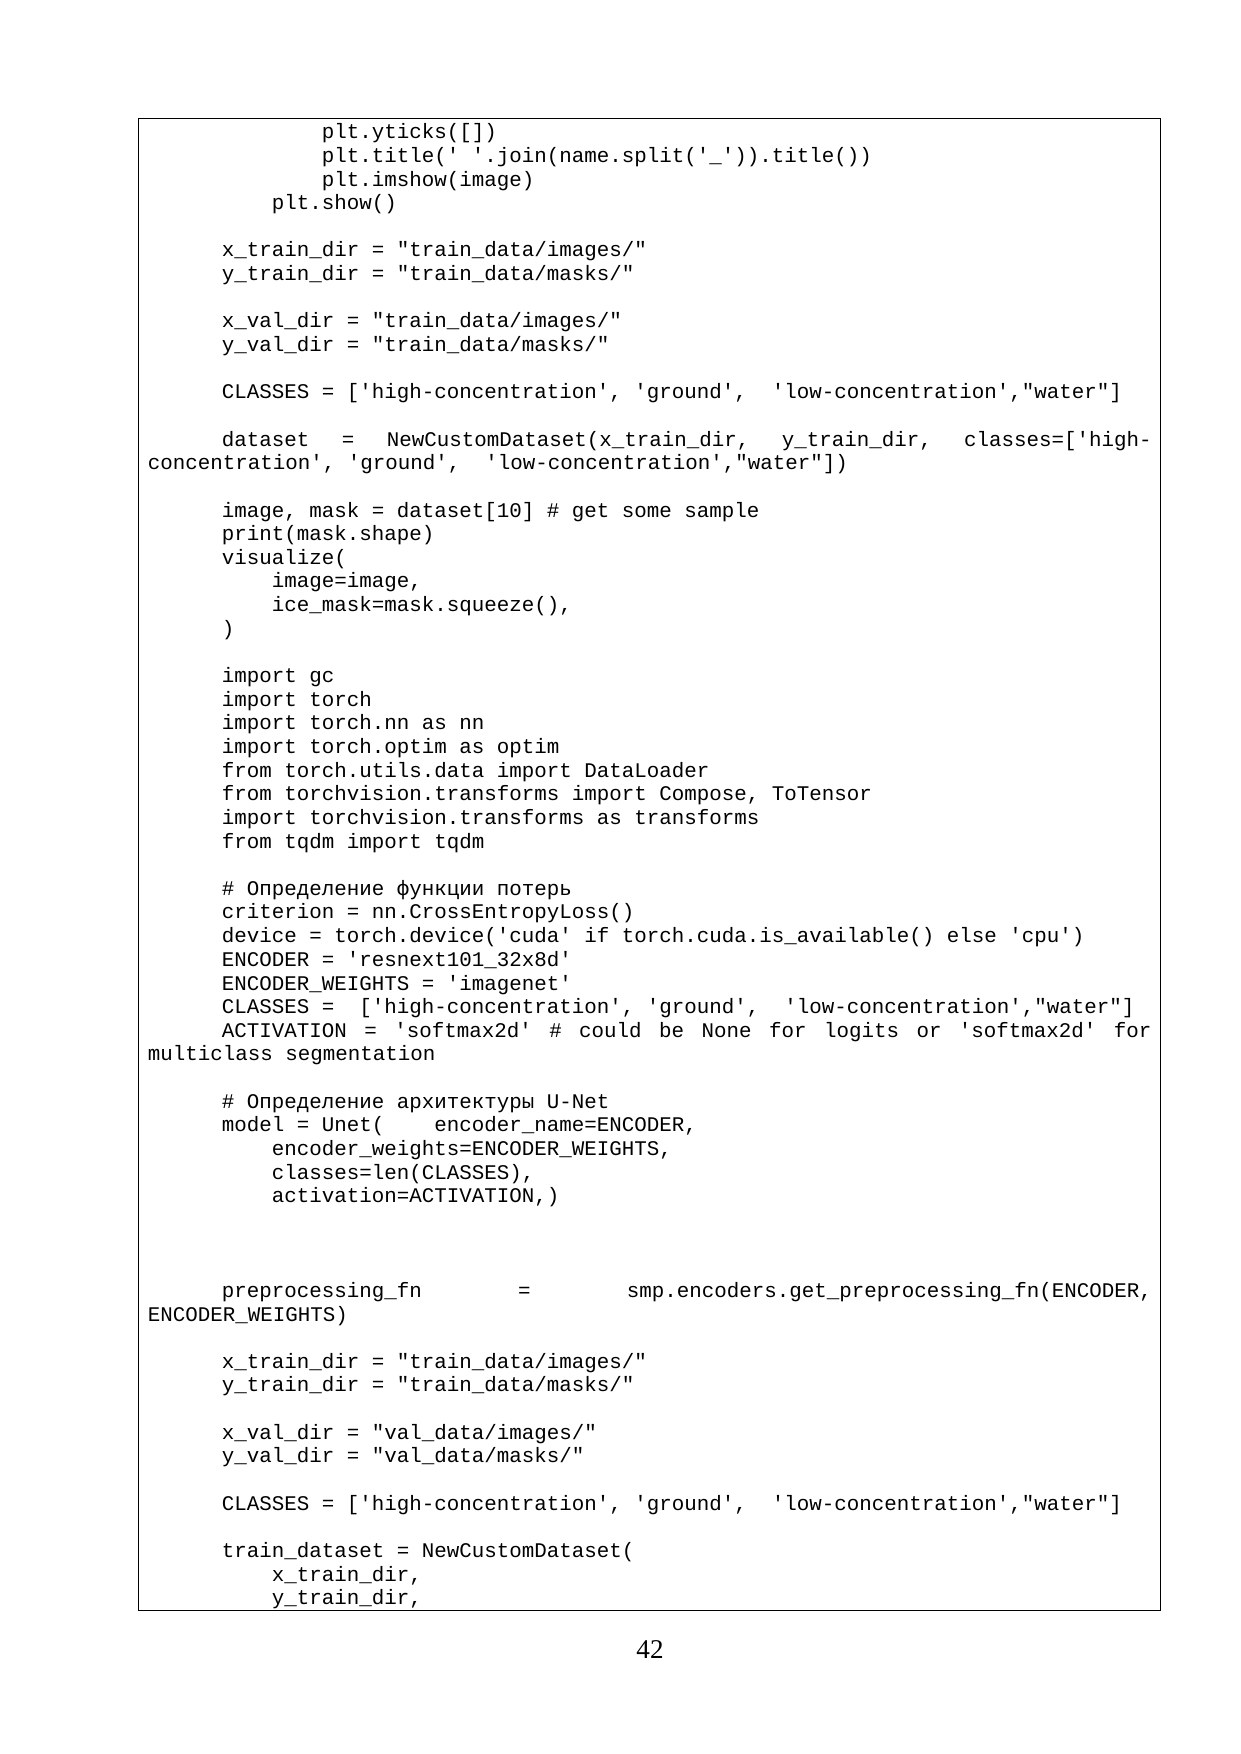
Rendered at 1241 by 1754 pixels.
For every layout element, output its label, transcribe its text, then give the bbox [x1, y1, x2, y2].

text import torch.optim as optim [148, 736, 1152, 760]
text ENCODER_WEIGHTS = 'imagenet' [148, 972, 1152, 996]
text criterion = nn.CrossEntropyLoss() [148, 902, 1152, 925]
text y_val_dir = "train_data/masks/" [148, 334, 1152, 358]
text ice_mask=mask.squeeze(), [148, 594, 1152, 618]
text x_train_dir, [148, 1564, 1152, 1587]
text x_val_dir = "val_data/images/" [148, 1422, 1152, 1445]
text CLASSES = ['high-concentration', 'ground', 'low-concentration',"water"] [148, 381, 1152, 405]
text import torch.nn as nn [148, 712, 1152, 736]
text # Определение архитектуры U-Net [148, 1091, 1152, 1114]
text plt.imshow(image) [148, 168, 1152, 192]
text CLASSES = ['high-concentration', 'ground', 'low-concentration',"water"] [148, 996, 1152, 1020]
text device = torch.device('cuda' if torch.cuda.is_available() else 'cpu') [148, 925, 1152, 949]
text from torchvision.transforms import Compose, ToTensor [148, 783, 1152, 807]
text image=image, [148, 571, 1152, 594]
text ACTIVATION = 'softmax2d' # could be None for logits or 'softmax2d' for multiclass segmentation [148, 1020, 1152, 1067]
text dataset = NewCustomDataset(x_train_dir, y_train_dir, classes=['high-concentration', 'ground', 'low-concentration',"water"]) [148, 429, 1152, 476]
text print(mask.shape) [148, 523, 1152, 547]
text visualize( [148, 547, 1152, 571]
text y_val_dir = "val_data/masks/" [148, 1445, 1152, 1469]
text from torch.utils.data import DataLoader [148, 760, 1152, 783]
text import gc [148, 665, 1152, 689]
text # Определение функции потерь [148, 878, 1152, 902]
text ENCODER = 'resnext101_32x8d' [148, 949, 1152, 972]
text x_train_dir = "train_data/images/" [148, 1351, 1152, 1374]
text CLASSES = ['high-concentration', 'ground', 'low-concentration',"water"] [148, 1493, 1152, 1516]
text import torch [148, 689, 1152, 712]
text plt.title(' '.join(name.split('_')).title()) [148, 145, 1152, 168]
text x_val_dir = "train_data/images/" [148, 310, 1152, 334]
text image, mask = dataset[10] # get some sample [148, 499, 1152, 523]
text from tqdm import tqdm [148, 831, 1152, 854]
text y_train_dir = "train_data/masks/" [148, 1374, 1152, 1398]
text plt.yticks([]) [139, 119, 1160, 145]
text classes=len(CLASSES), [148, 1162, 1152, 1185]
text activation=ACTIVATION,) [148, 1185, 1152, 1209]
text encoder_weights=ENCODER_WEIGHTS, [148, 1138, 1152, 1162]
text model = Unet( encoder_name=ENCODER, [148, 1114, 1152, 1138]
text plt.show() [148, 192, 1152, 216]
text preprocessing_fn = smp.encoders.get_preprocessing_fn(ENCODER, ENCODER_WEIGHTS) [148, 1280, 1152, 1327]
text import torchvision.transforms as transforms [148, 807, 1152, 831]
text y_train_dir, [148, 1587, 1152, 1610]
text ) [148, 618, 1152, 641]
text train_dataset = NewCustomDataset( [148, 1540, 1152, 1564]
text x_train_dir = "train_data/images/" [148, 239, 1152, 263]
text y_train_dir = "train_data/masks/" [148, 263, 1152, 287]
